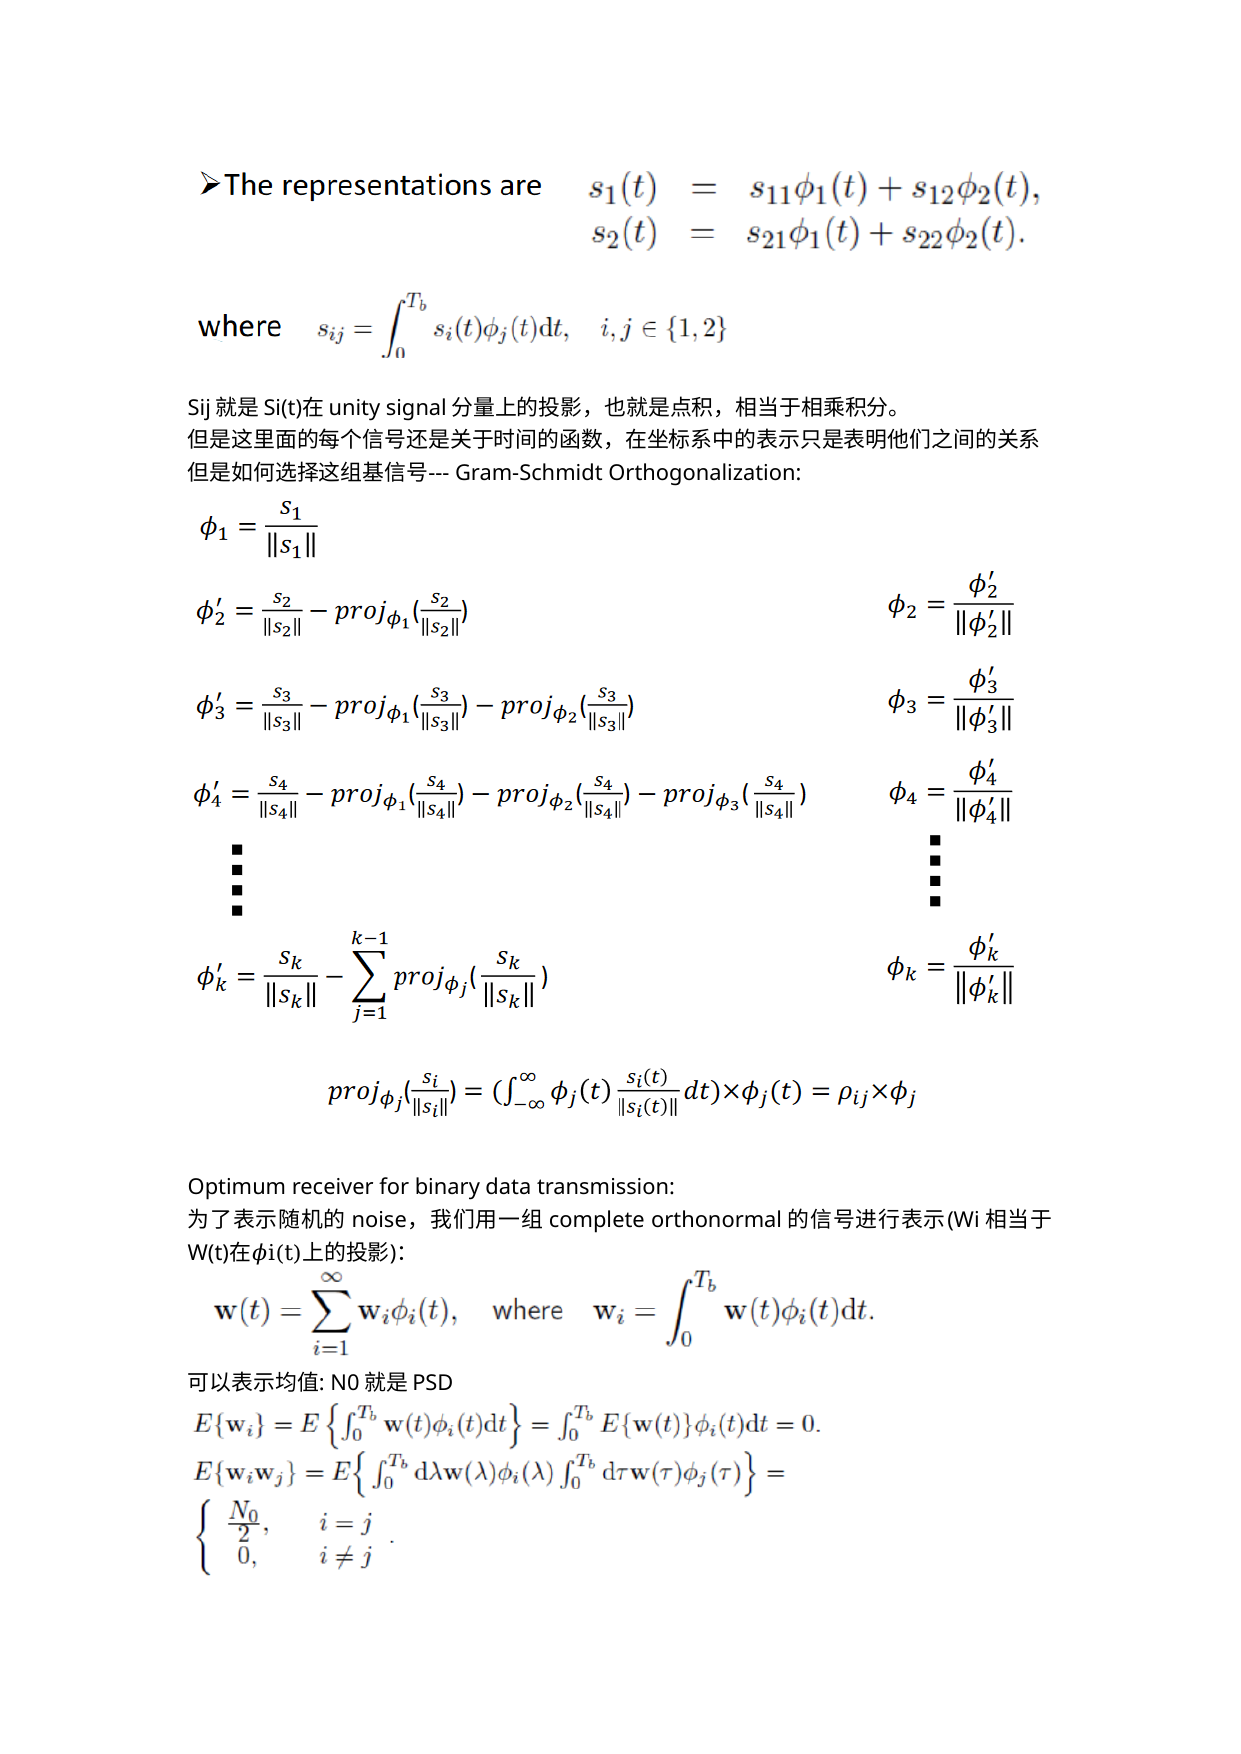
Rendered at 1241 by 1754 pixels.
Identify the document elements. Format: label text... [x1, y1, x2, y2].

text Optimum receiver for binary data transmission: [187, 1169, 1053, 1202]
text 为了表示随机的noise，我们用一组complete orthonormal的信号进行表示(Wi相当于W(t)在𝜙i(t)上的投影)： [187, 1202, 1053, 1267]
text 可以表示均值: N0就是PSD [187, 1364, 1053, 1397]
picture [187, 162, 1053, 358]
text 但是这里面的每个信号还是关于时间的函数，在坐标系中的表示只是表明他们之间的关系 [187, 422, 1053, 454]
picture [187, 487, 1053, 1120]
picture [187, 1267, 891, 1362]
text Sij就是Si(t)在unity signal分量上的投影，也就是点积，相当于相乘积分。 [187, 389, 1053, 422]
text 但是如何选择这组基信号--- Gram-Schmidt Orthogonalization: [187, 454, 1053, 487]
picture [187, 1397, 830, 1576]
